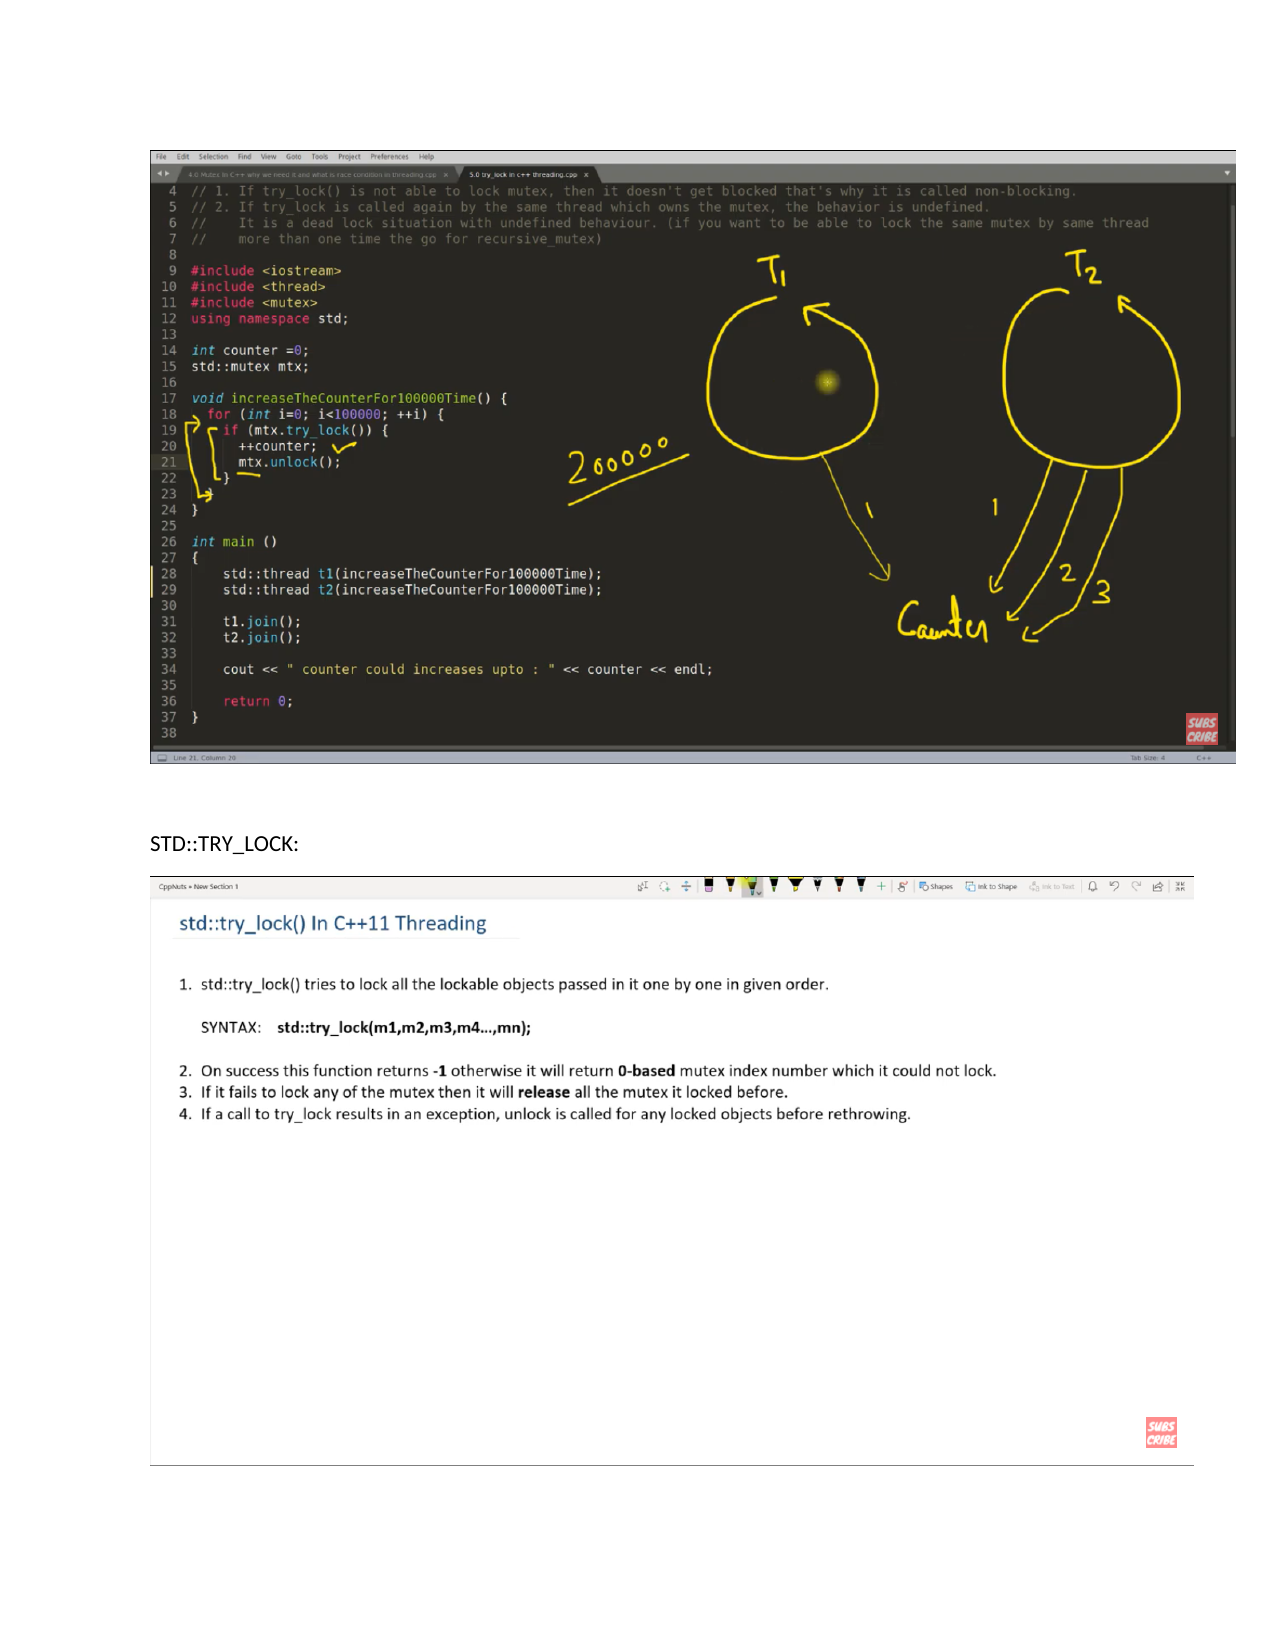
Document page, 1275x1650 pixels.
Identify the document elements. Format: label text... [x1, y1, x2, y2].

picture [150, 876, 1194, 1466]
text STD::TRY_LOCK: [150, 829, 1125, 857]
picture [150, 150, 1236, 764]
